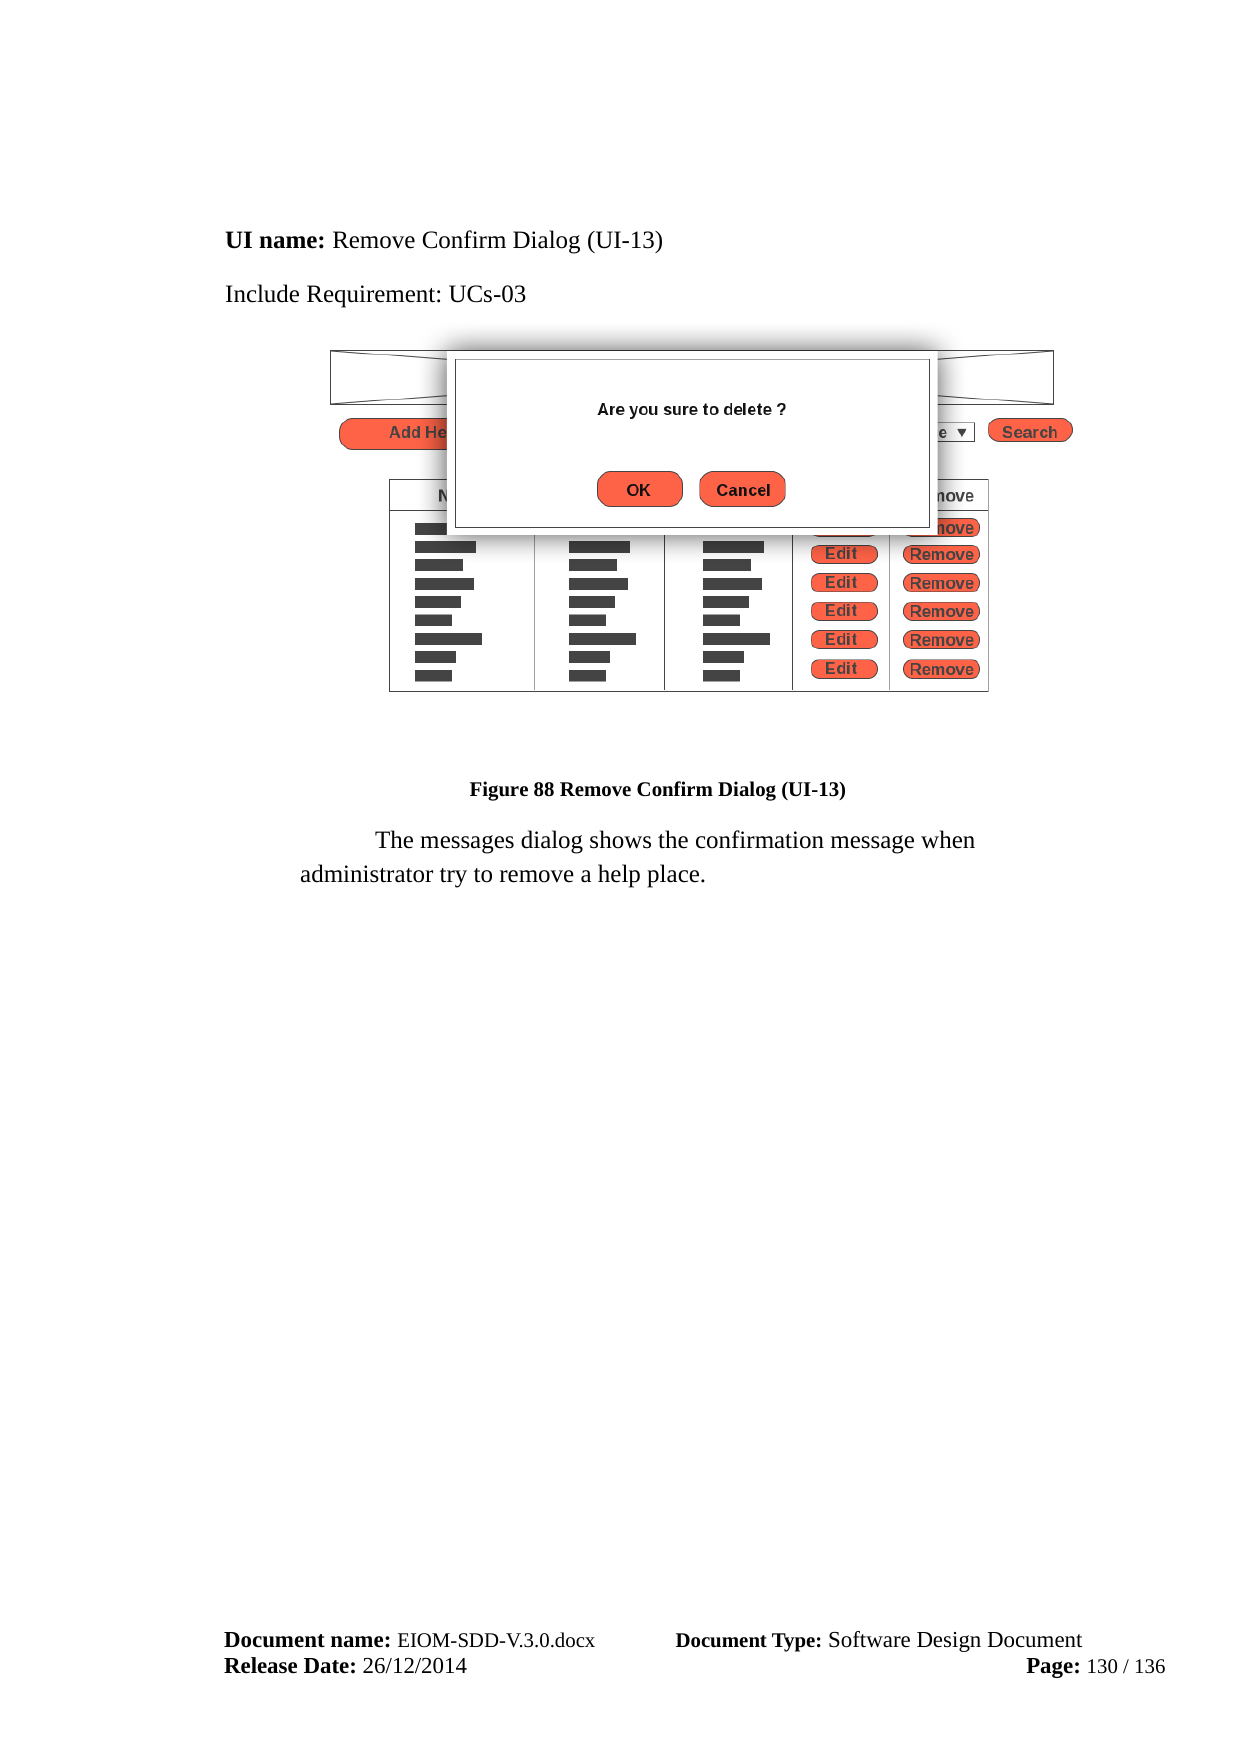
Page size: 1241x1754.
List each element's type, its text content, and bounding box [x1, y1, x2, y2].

picture [225, 332, 1166, 753]
text Figure 88 Remove Confirm Dialog (UI-13) [225, 777, 1090, 801]
text Include Requirement: UCs-03 [225, 279, 1090, 308]
text The messages dialog shows the confirmation message when administrator try to remove a help place. [300, 826, 1090, 887]
text UI name: Remove Confirm Dialog (UI-13) [225, 225, 1090, 254]
